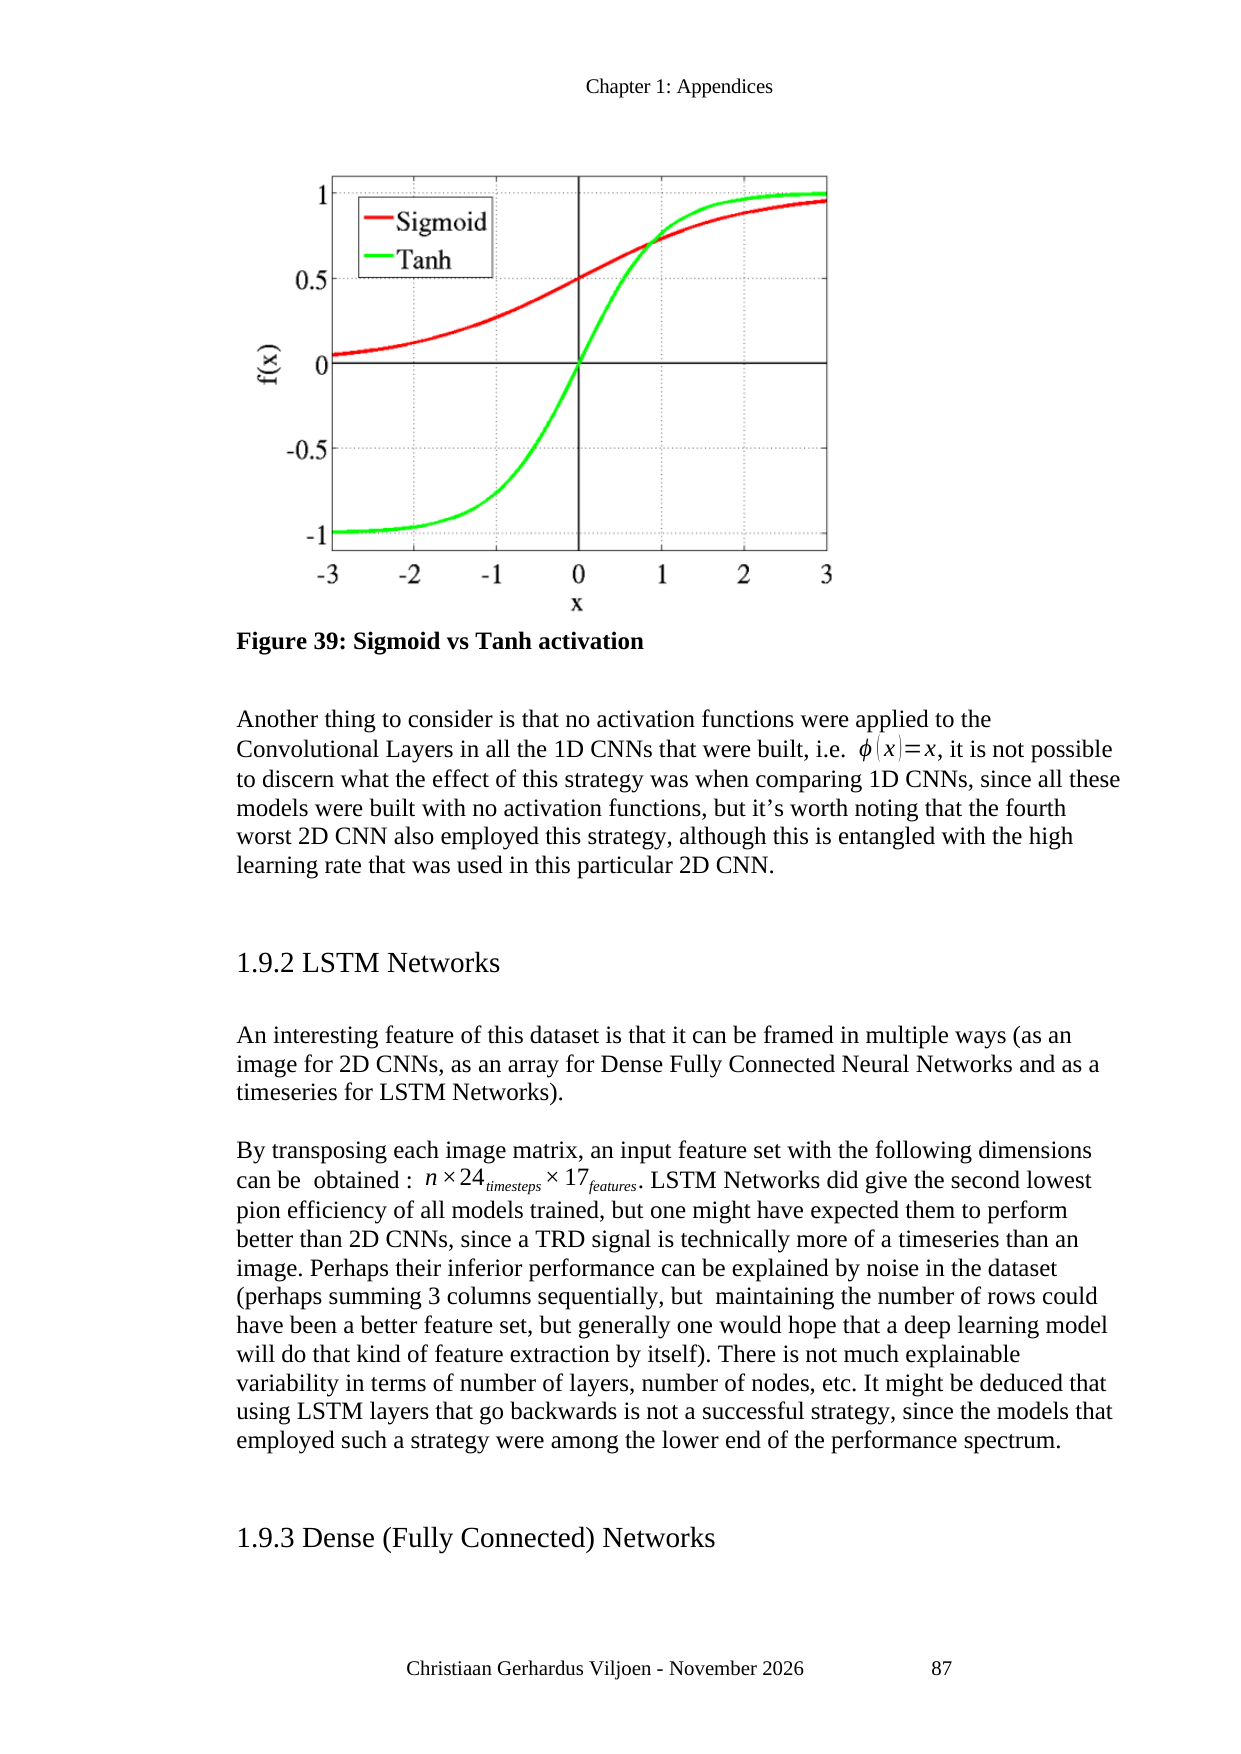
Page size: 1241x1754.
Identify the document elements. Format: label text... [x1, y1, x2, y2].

text By transposing each image matrix, an input feature set with the following dimensions can be obtained : . LSTM Networks did give the second lowest pion efficiency of all models trained, but one might have expected them to perform better than 2D CNNs, since a TRD signal is technically more of a timeseries than an image. Perhaps their inferior performance can be explained by noise in the dataset (perhaps summing 3 columns sequentially, but maintaining the number of rows could have been a better feature set, but generally one would hope that a deep learning model will do that kind of feature extraction by itself). There is not much explainable variability in terms of number of layers, number of nodes, etc. It might be deduced that using LSTM layers that go backwards is not a successful strategy, since the models that employed such a strategy were among the lower end of the performance spectrum. [236, 1135, 1122, 1454]
text An interesting feature of this dataset is that it can be framed in multiple ways (as an image for 2D CNNs, as an array for Dense Fully Connected Neural Networks and as a timeseries for LSTM Networks). [236, 1020, 1122, 1106]
subtitle Dense (Fully Connected) Networks [236, 1520, 1122, 1554]
text Another thing to consider is that no activation functions were applied to the Convolutional Layers in all the 1D CNNs that were built, i.e. , it is not possible to discern what the effect of this strategy was when comparing 1D CNNs, since all these models were built with no activation functions, but it’s worth noting that the fourth worst 2D CNN also employed this strategy, although this is entangled with the high learning rate that was used in this particular 2D CNN. [236, 704, 1122, 879]
subtitle LSTM Networks [236, 945, 1122, 979]
picture [236, 135, 891, 627]
